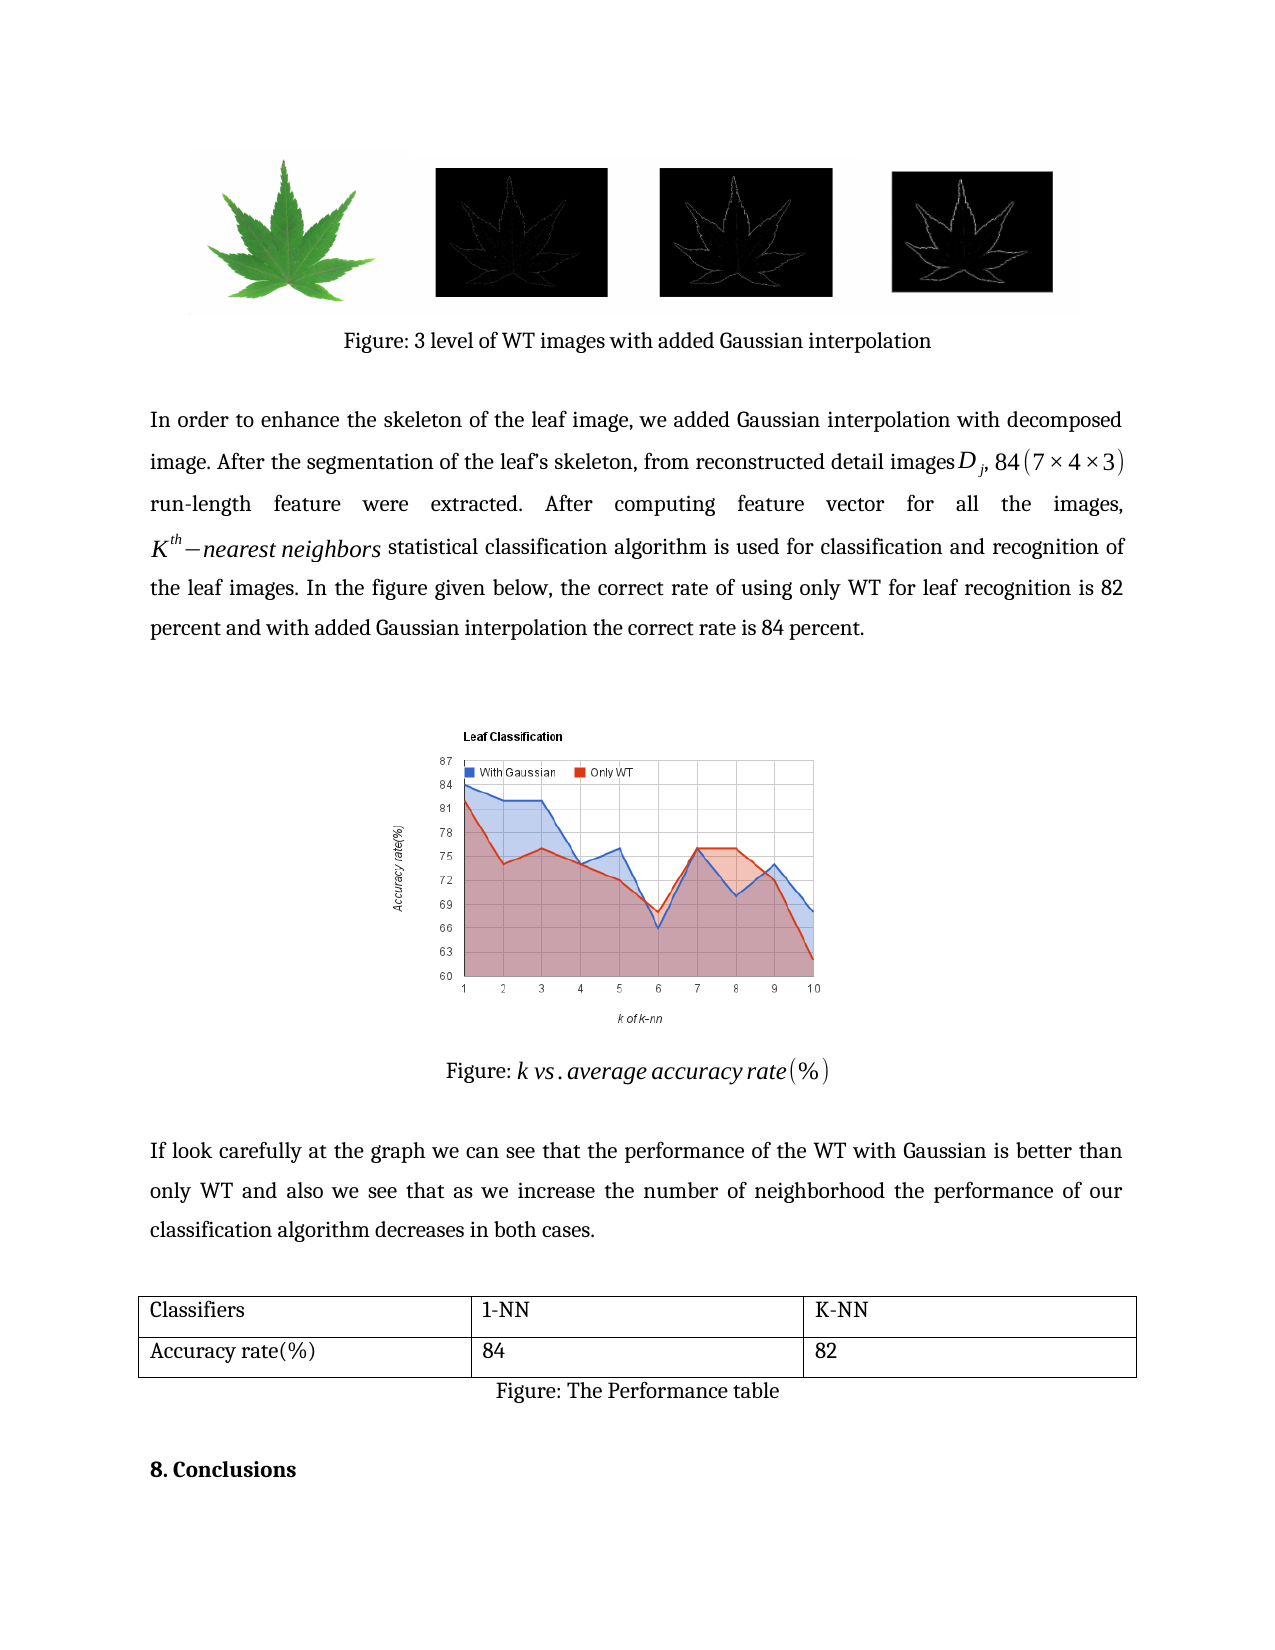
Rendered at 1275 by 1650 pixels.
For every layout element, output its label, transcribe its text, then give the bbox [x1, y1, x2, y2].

text If look carefully at the graph we can see that the performance of the WT with Gaussian is better than only WT and also we see that as we increase the number of neighborhood the performance of our classification algorithm decreases in both cases. [150, 1138, 1125, 1244]
table_header K-NN [804, 1297, 1136, 1337]
text Figure: [150, 1056, 1125, 1086]
table_header 1-NN [472, 1297, 803, 1337]
table_header Classifiers [139, 1297, 471, 1337]
picture [355, 693, 920, 1043]
text In order to enhance the skeleton of the leaf image, we added Gaussian interpolation with decomposed image. After the segmentation of the leaf’s skeleton, from reconstructed detail images, run-length feature were extracted. After computing feature vector for all the images, statistical classification algorithm is used for classification and recognition of the leaf images. In the figure given below, the correct rate of using only WT for leaf recognition is 82 percent and with added Gaussian interpolation the correct rate is 84 percent. [150, 407, 1125, 641]
table_cell 82 [804, 1338, 1136, 1377]
text Figure: The Performance table [150, 1378, 1125, 1405]
table_cell 84 [472, 1338, 803, 1377]
text 8. Conclusions [150, 1457, 1125, 1484]
text Figure: 3 level of WT images with added Gaussian interpolation [150, 328, 1125, 354]
table_cell Accuracy rate(%) [139, 1338, 471, 1377]
picture [189, 150, 1086, 315]
